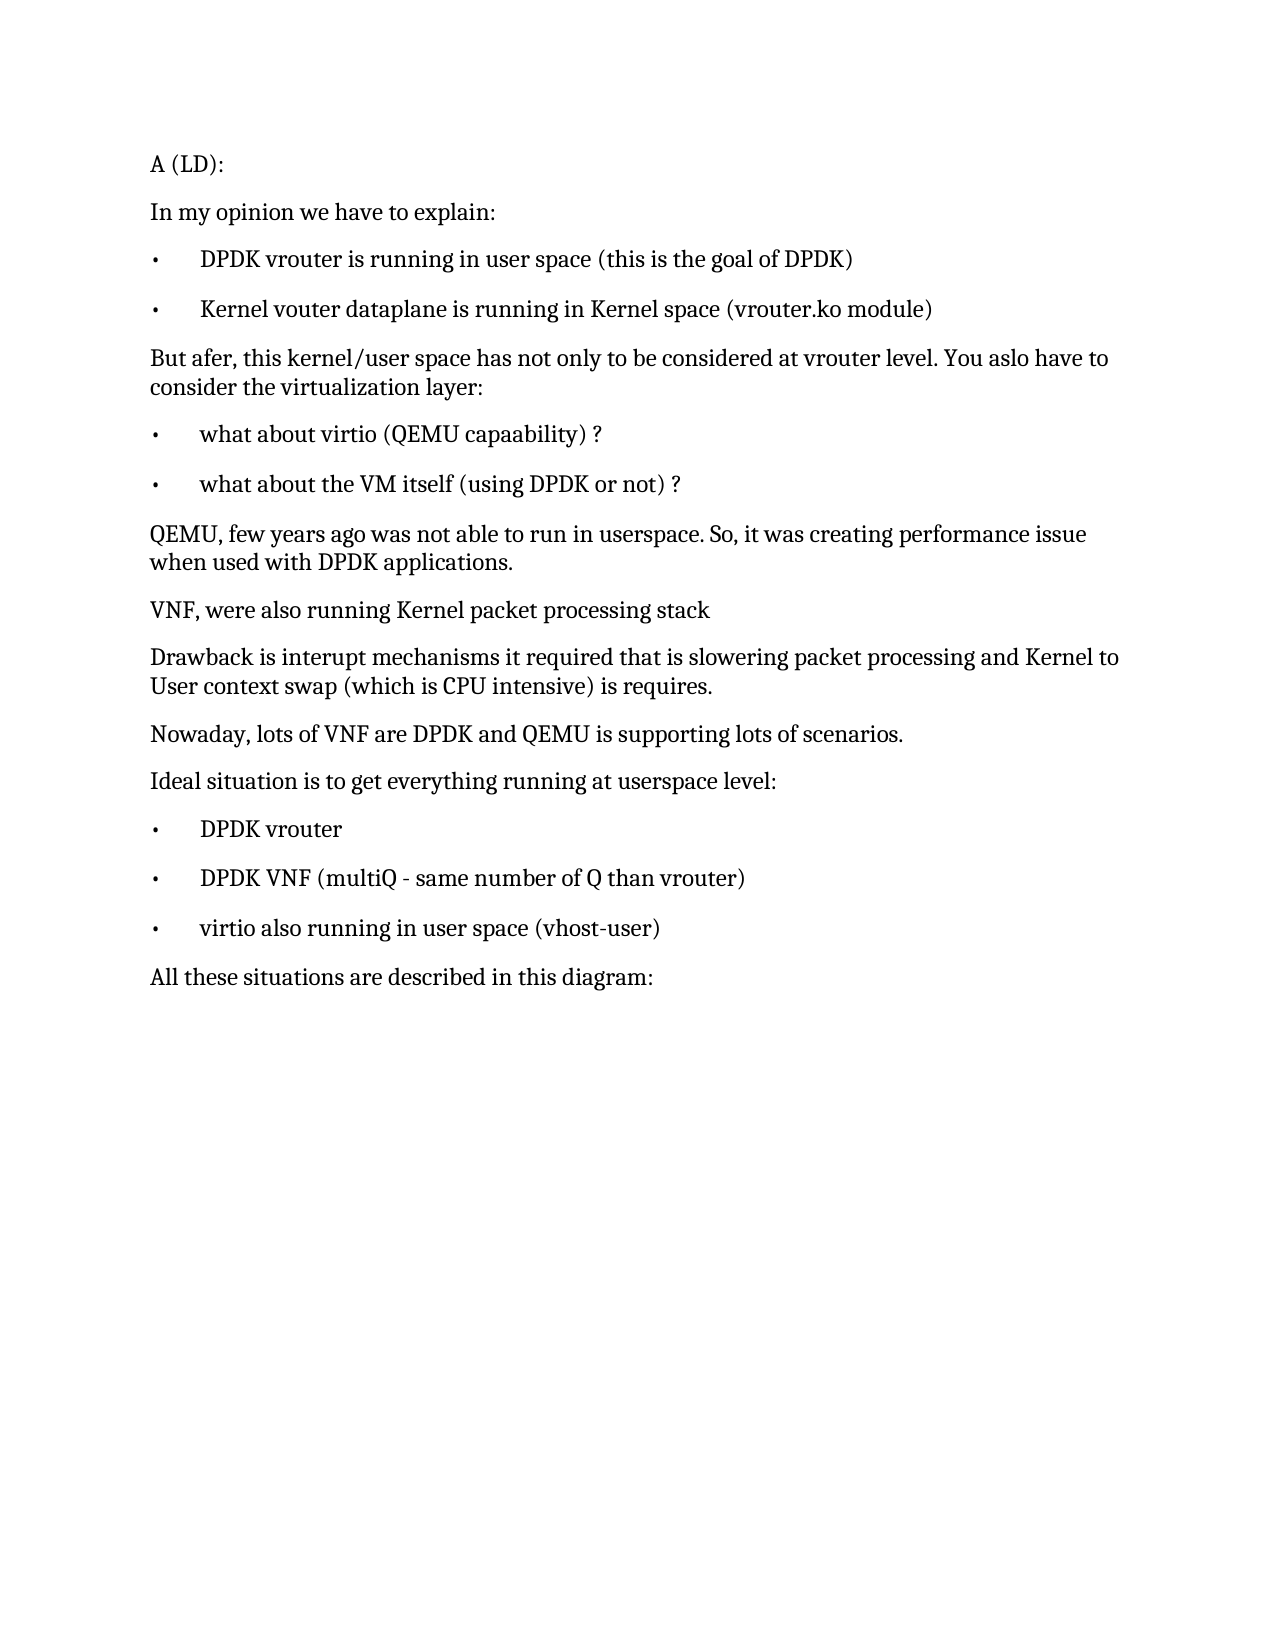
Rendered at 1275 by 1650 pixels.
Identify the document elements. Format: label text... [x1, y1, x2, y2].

list Kernel vouter dataplane is running in Kernel space (vrouter.ko module) [150, 294, 1125, 323]
list what about virtio (QEMU capaability) ? [150, 420, 1125, 449]
text QEMU, few years ago was not able to run in userspace. So, it was creating performance issue when used with DPDK applications. [150, 519, 1125, 577]
text Nowaday, lots of VNF are DPDK and QEMU is supporting lots of scenarios. [150, 719, 1125, 748]
text Drawback is interupt mechanisms it required that is slowering packet processing and Kernel to User context swap (which is CPU intensive) is requires. [150, 643, 1125, 701]
text VNF, were also running Kernel packet processing stack [150, 596, 1125, 624]
list DPDK vrouter [150, 814, 1125, 843]
list DPDK vrouter is running in user space (this is the goal of DPDK) [150, 245, 1125, 274]
list virtio also running in user space (vhost-user) [150, 914, 1125, 942]
text But afer, this kernel/user space has not only to be considered at vrouter level. You aslo have to consider the virtualization layer: [150, 344, 1125, 402]
text In my opinion we have to explain: [150, 197, 1125, 226]
list DPDK VNF (multiQ - same number of Q than vrouter) [150, 864, 1125, 893]
text A (LD): [150, 150, 1125, 179]
text Ideal situation is to get everything running at userspace level: [150, 767, 1125, 796]
list what about the VM itself (using DPDK or not) ? [150, 470, 1125, 499]
text All these situations are described in this diagram: [150, 963, 1125, 992]
